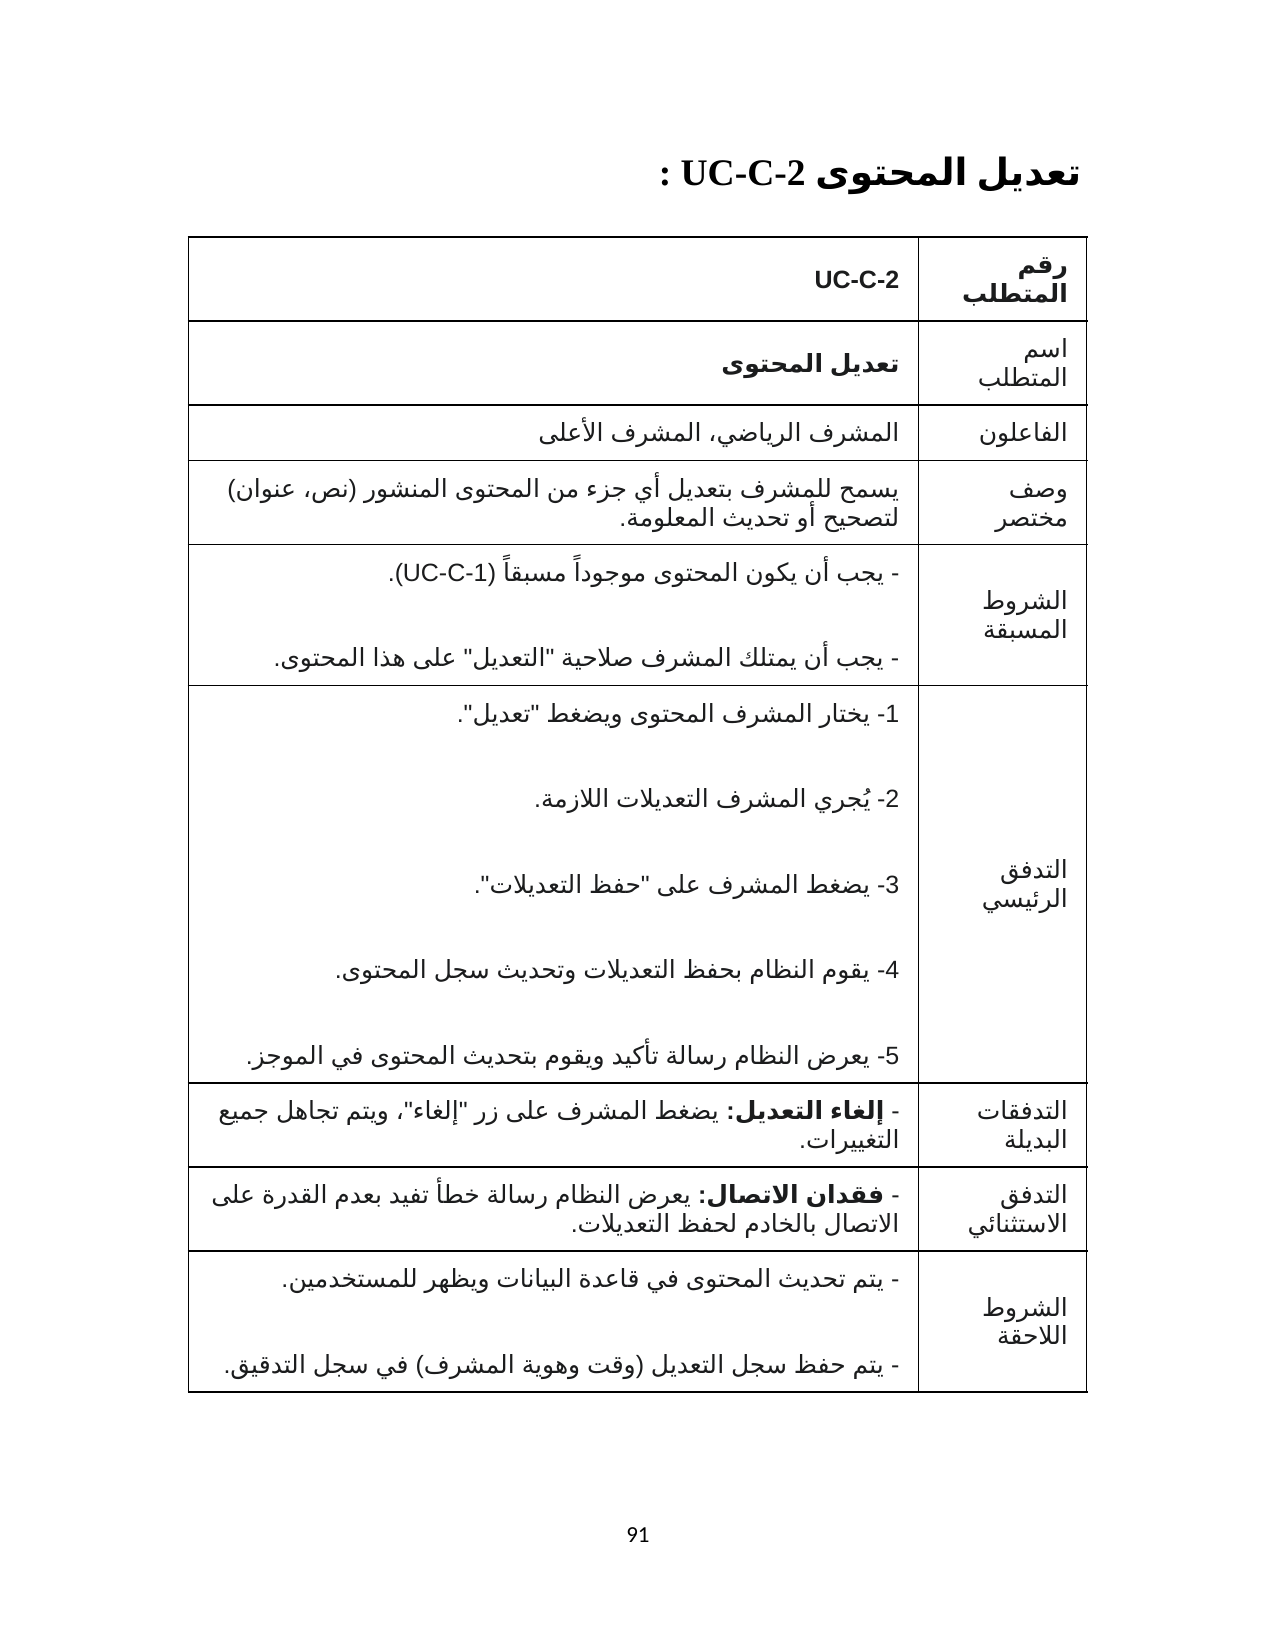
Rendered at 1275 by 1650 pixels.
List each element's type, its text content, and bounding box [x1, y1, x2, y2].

table_cell - فقدان الاتصال: يعرض النظام رسالة خطأ تفيد بعدم القدرة على الاتصال بالخادم لحفظ التعديلات. [189, 1168, 918, 1250]
text تعديل المحتوى UC-C-2 : [187, 150, 1087, 193]
table_cell - إلغاء التعديل: يضغط المشرف على زر "إلغاء"، ويتم تجاهل جميع التغييرات. [189, 1084, 918, 1166]
table_cell اسم المتطلب [919, 322, 1086, 404]
table_cell - يتم تحديث المحتوى في قاعدة البيانات ويظهر للمستخدمين. - يتم حفظ سجل التعديل (وقت وهوية المشرف) في سجل التدقيق. [189, 1252, 918, 1391]
table_cell التدفق الرئيسي [919, 686, 1086, 1082]
table_cell وصف مختصر [919, 461, 1086, 544]
table_header UC-C-2 [189, 238, 918, 320]
table_cell - يجب أن يكون المحتوى موجوداً مسبقاً (UC-C-1). - يجب أن يمتلك المشرف صلاحية "التعديل" على هذا المحتوى. [189, 545, 918, 684]
table_cell الفاعلون [919, 406, 1086, 460]
table_cell 1- يختار المشرف المحتوى ويضغط "تعديل". 2- يُجري المشرف التعديلات اللازمة. 3- يضغط المشرف على "حفظ التعديلات". 4- يقوم النظام بحفظ التعديلات وتحديث سجل المحتوى. 5- يعرض النظام رسالة تأكيد ويقوم بتحديث المحتوى في الموجز. [189, 686, 918, 1082]
table_cell التدفقات البديلة [919, 1084, 1086, 1166]
table_cell المشرف الرياضي، المشرف الأعلى [189, 406, 918, 460]
table_cell الشروط اللاحقة [919, 1252, 1086, 1391]
table_cell التدفق الاستثنائي [919, 1168, 1086, 1250]
table_cell يسمح للمشرف بتعديل أي جزء من المحتوى المنشور (نص، عنوان) لتصحيح أو تحديث المعلومة. [189, 461, 918, 544]
table_cell الشروط المسبقة [919, 545, 1086, 684]
table_cell تعديل المحتوى [189, 322, 918, 404]
table_header رقم المتطلب [919, 238, 1086, 320]
